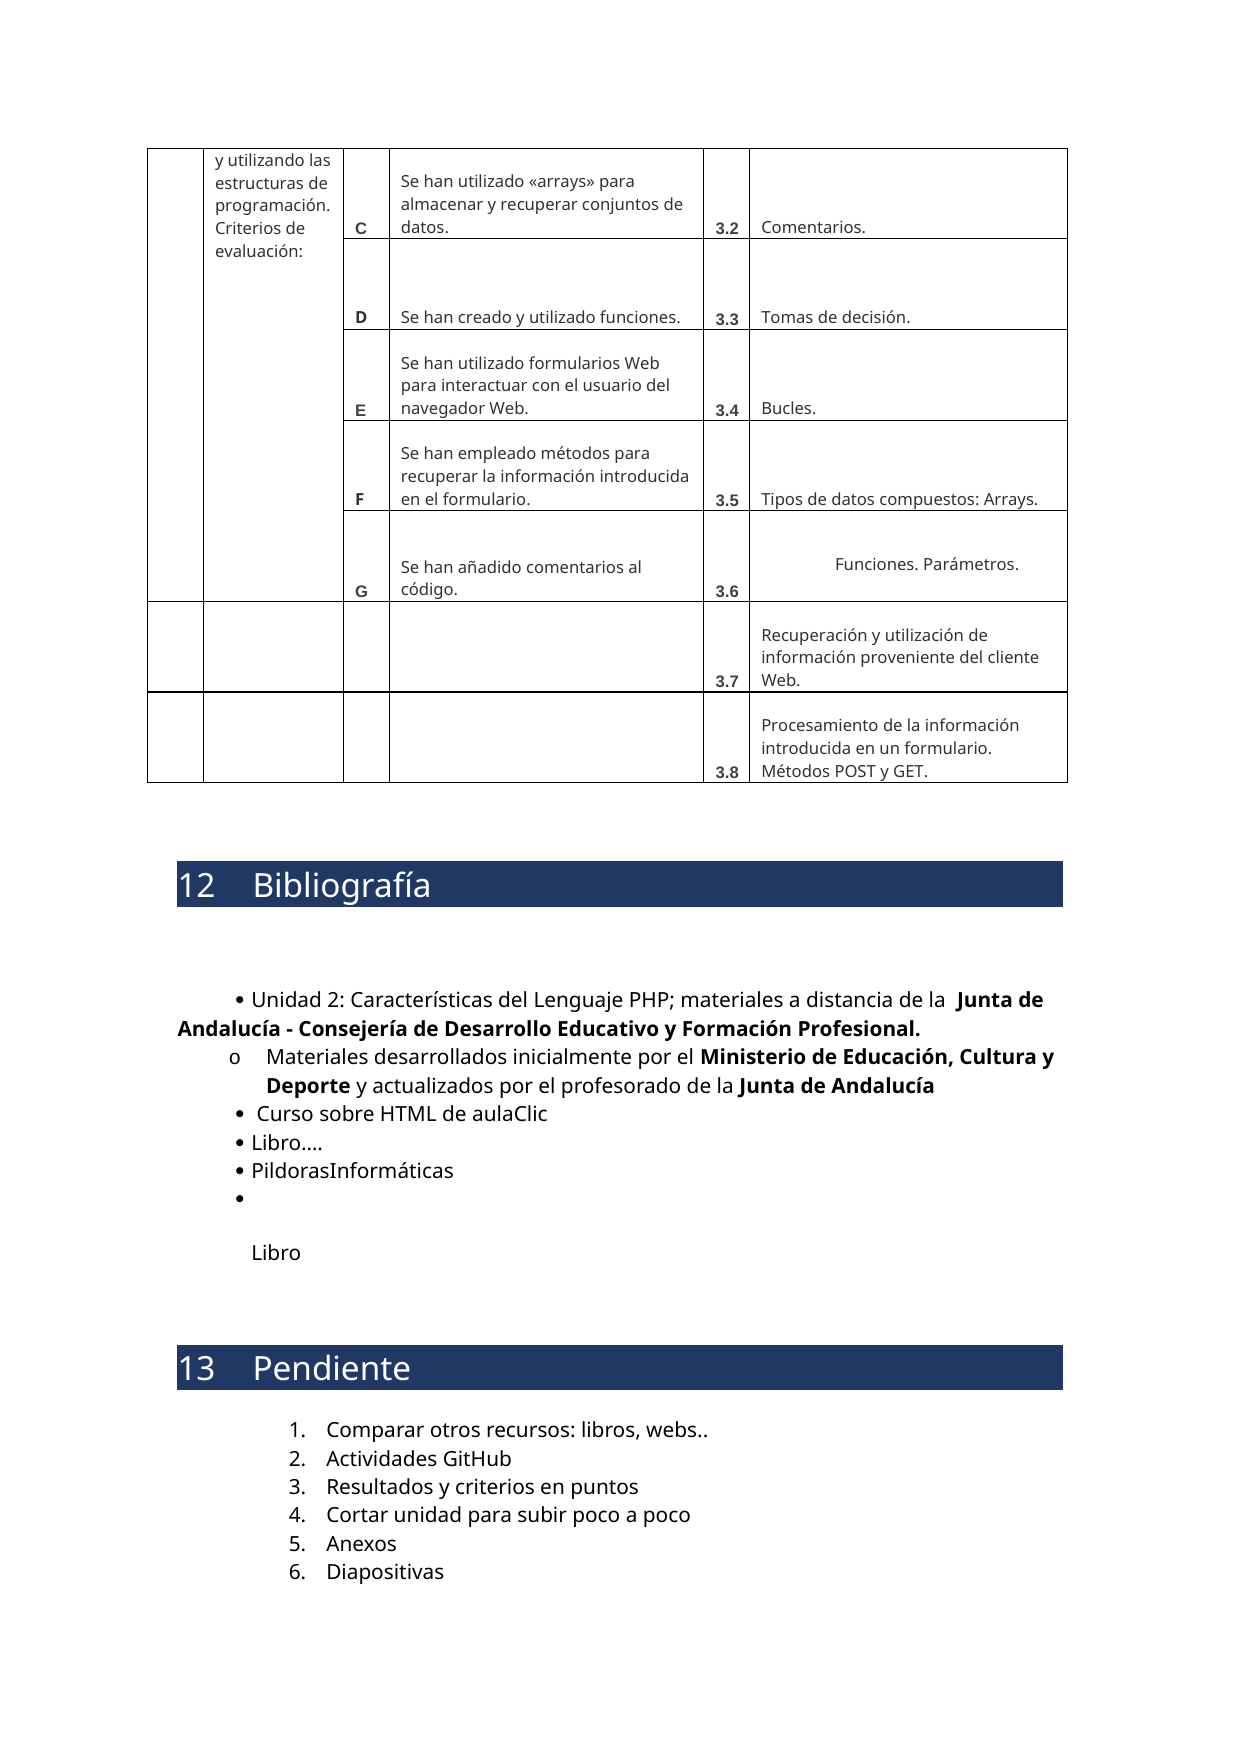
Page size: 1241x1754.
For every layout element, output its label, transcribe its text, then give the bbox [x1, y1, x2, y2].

table_cell Funciones. Parámetros. [750, 511, 1067, 601]
subtitle Pendiente [177, 1345, 1063, 1390]
table_cell Se han creado y utilizado funciones. [390, 239, 703, 329]
table_cell 3.6 [704, 511, 749, 601]
list Actividades GitHub [288, 1444, 1063, 1472]
table_cell Comentarios. [750, 149, 1067, 238]
list Unidad 2: Características del Lenguaje PHP; materiales a distancia de la Junta de Andalucía - Consejería de Desarrollo Educativo y Formación Profesional. [177, 985, 1063, 1042]
list Materiales desarrollados inicialmente por el Ministerio de Educación, Cultura y Deporte y actualizados por el profesorado de la Junta de Andalucía [228, 1042, 1063, 1099]
table_cell [148, 693, 203, 782]
table_cell D [344, 239, 389, 329]
list Anexos [288, 1529, 1063, 1557]
table_cell Tipos de datos compuestos: Arrays. [750, 421, 1067, 510]
table_cell 3.4 [704, 330, 749, 419]
table_cell G [344, 511, 389, 601]
table_cell [344, 602, 389, 691]
table_cell Se han empleado métodos para recuperar la información introducida en el formulario. [390, 421, 703, 510]
list Diapositivas [288, 1557, 1063, 1586]
table_cell Se han utilizado formularios Web para interactuar con el usuario del navegador Web. [390, 330, 703, 419]
table_cell C [344, 149, 389, 238]
table_cell E [344, 330, 389, 419]
table_cell 3.5 [704, 421, 749, 510]
list Resultados y criterios en puntos [288, 1472, 1063, 1501]
table_cell [204, 602, 343, 691]
list Cortar unidad para subir poco a poco [288, 1501, 1063, 1529]
table_cell Bucles. [750, 330, 1067, 419]
table_cell Se han utilizado «arrays» para almacenar y recuperar conjuntos de datos. [390, 149, 703, 238]
table_cell 3.7 [704, 602, 749, 691]
table_cell Tomas de decisión. [750, 239, 1067, 329]
list Curso sobre HTML de aulaClic [177, 1099, 1063, 1128]
list PildorasInformáticas [177, 1156, 1063, 1184]
table_cell Procesamiento de la información introducida en un formulario. Métodos POST y GET. [750, 693, 1067, 782]
text Libro [177, 1238, 1063, 1266]
table_cell 3.2 [704, 149, 749, 238]
table_cell [204, 693, 343, 782]
table_cell 3.3 [704, 239, 749, 329]
list Comparar otros recursos: libros, webs.. [288, 1415, 1063, 1444]
table_cell 3.8 [704, 693, 749, 782]
table_cell F [344, 421, 389, 510]
table_cell Se han añadido comentarios al código. [390, 511, 703, 601]
table_cell [390, 602, 703, 691]
list Libro…. [177, 1128, 1063, 1156]
table_cell [344, 693, 389, 782]
table_cell [390, 693, 703, 782]
subtitle Bibliografía [177, 861, 1063, 907]
table_cell [148, 602, 203, 691]
table_cell Recuperación y utilización de información proveniente del cliente Web. [750, 602, 1067, 691]
